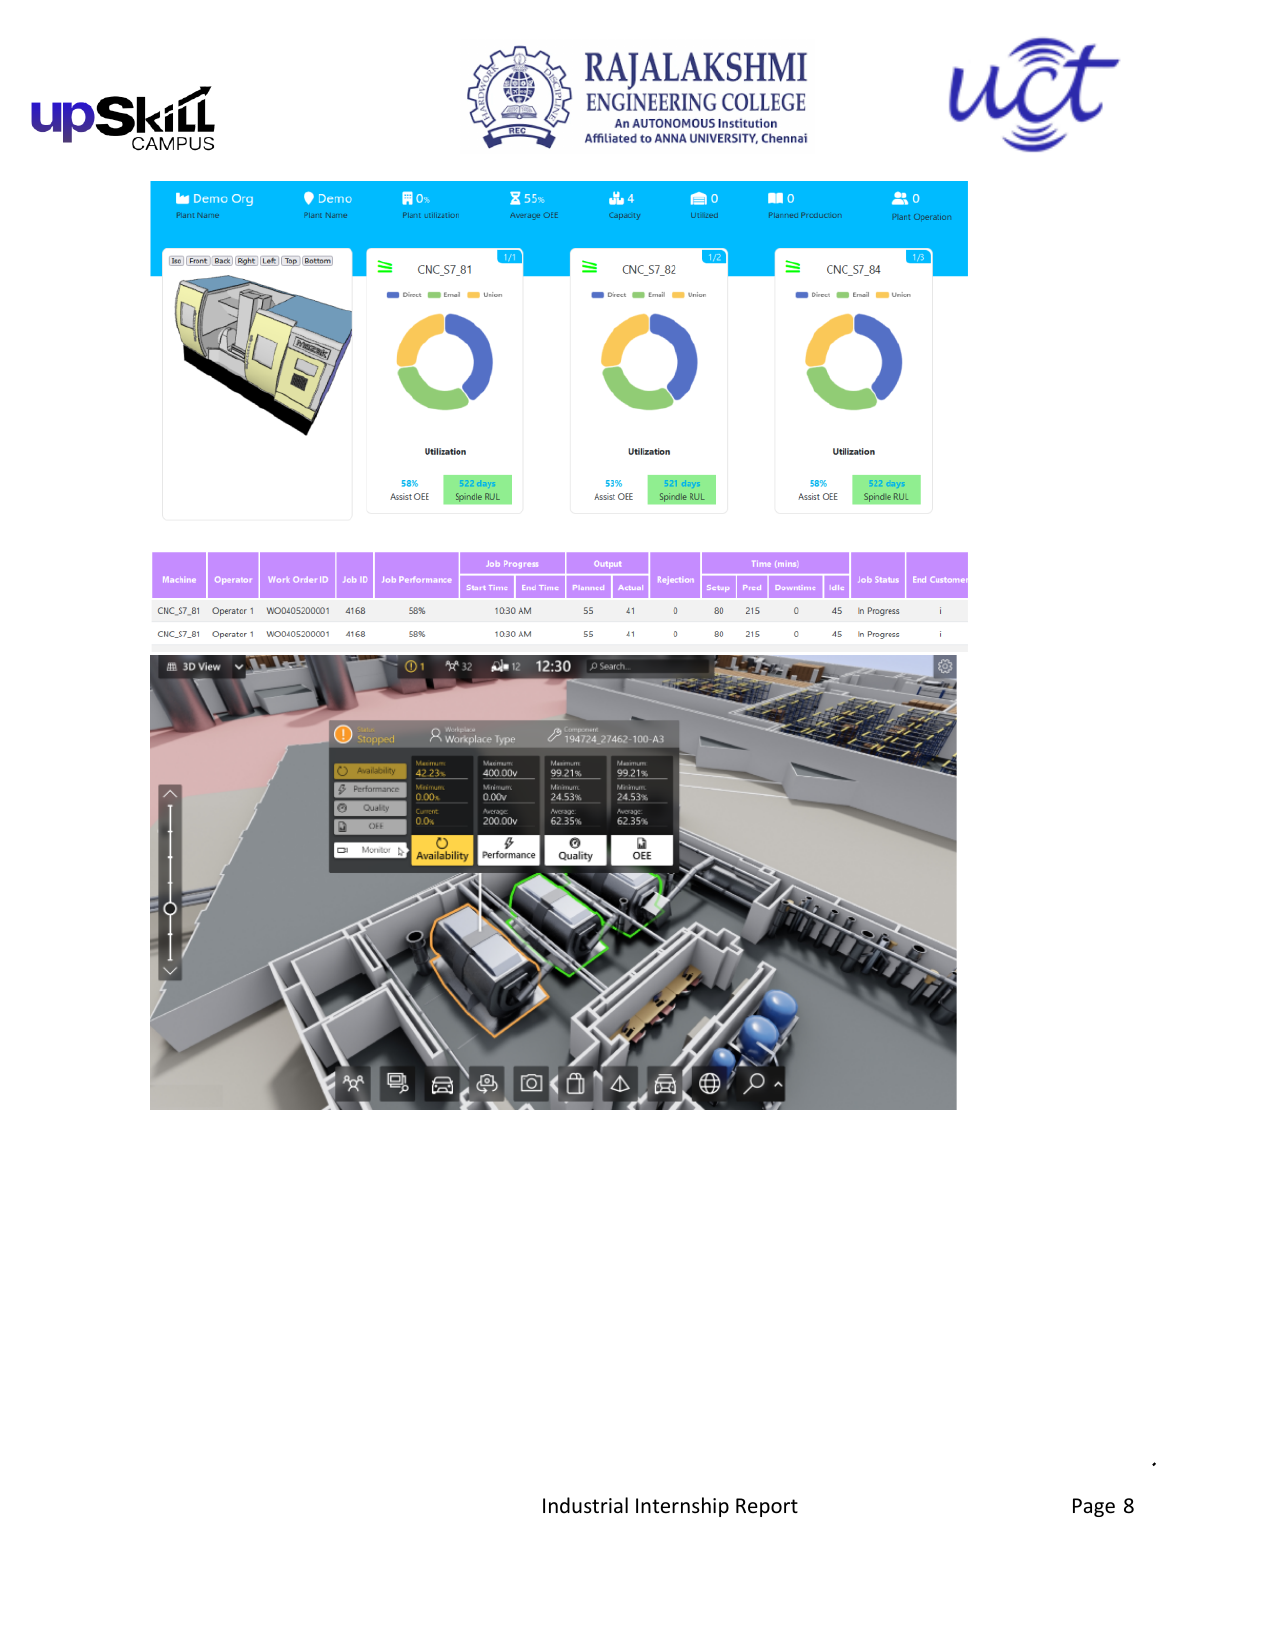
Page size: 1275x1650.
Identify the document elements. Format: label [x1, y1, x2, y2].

picture [177, 193, 189, 203]
picture [610, 193, 624, 204]
picture [893, 193, 908, 204]
picture [305, 192, 313, 204]
picture [403, 192, 412, 204]
picture [0, 74, 246, 154]
picture [511, 192, 520, 204]
picture [150, 655, 957, 1110]
picture [150, 249, 968, 652]
picture [691, 193, 706, 204]
picture [946, 28, 1125, 154]
picture [460, 39, 815, 154]
picture [769, 193, 782, 203]
